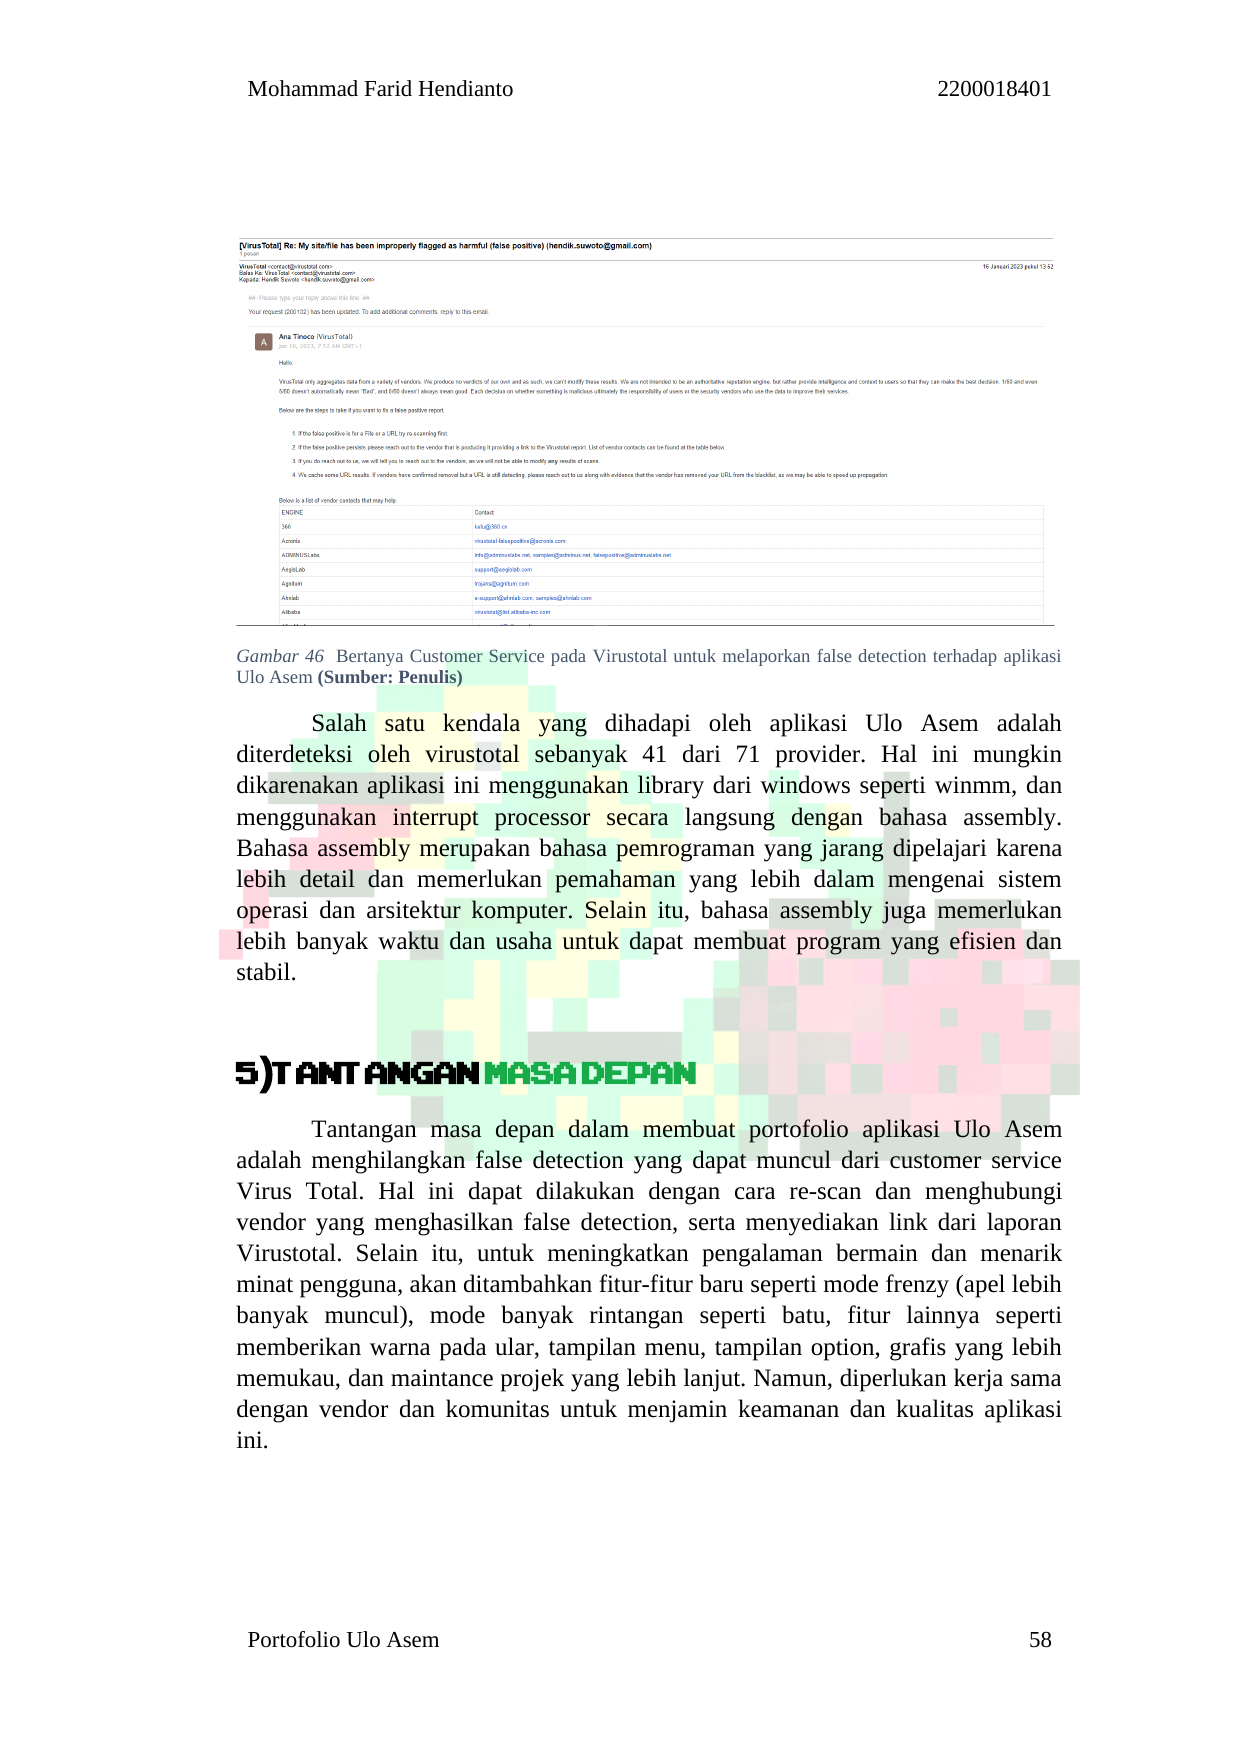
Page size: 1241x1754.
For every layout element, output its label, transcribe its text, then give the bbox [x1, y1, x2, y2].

text Salah satu kendala yang dihadapi oleh aplikasi Ulo Asem adalah diterdeteksi oleh virustotal sebanyak 41 dari 71 provider. Hal ini mungkin dikarenakan aplikasi ini menggunakan library dari windows seperti winmm, dan menggunakan interrupt processor secara langsung dengan bahasa assembly. Bahasa assembly merupakan bahasa pemrograman yang jarang dipelajari karena lebih detail dan memerlukan pemahaman yang lebih dalam mengenai sistem operasi dan arsitektur komputer. Selain itu, bahasa assembly juga memerlukan lebih banyak waktu dan usaha untuk dapat membuat program yang efisien dan stabil. [236, 708, 1063, 986]
list Tantangan Masa Depan [236, 1052, 1063, 1094]
text Gambar 46 Bertanya Customer Service pada Virustotal untuk melaporkan false detection terhadap aplikasi Ulo Asem (Sumber: Penulis) [236, 644, 1063, 688]
picture [236, 236, 1055, 626]
text Tantangan masa depan dalam membuat portofolio aplikasi Ulo Asem adalah menghilangkan false detection yang dapat muncul dari customer service Virus Total. Hal ini dapat dilakukan dengan cara re-scan dan menghubungi vendor yang menghasilkan false detection, serta menyediakan link dari laporan Virustotal. Selain itu, untuk meningkatkan pengalaman bermain dan menarik minat pengguna, akan ditambahkan fitur-fitur baru seperti mode frenzy (apel lebih banyak muncul), mode banyak rintangan seperti batu, fitur lainnya seperti memberikan warna pada ular, tampilan menu, tampilan option, grafis yang lebih memukau, dan maintance projek yang lebih lanjut. Namun, diperlukan kerja sama dengan vendor dan komunitas untuk menjamin keamanan dan kualitas aplikasi ini. [236, 1114, 1063, 1453]
